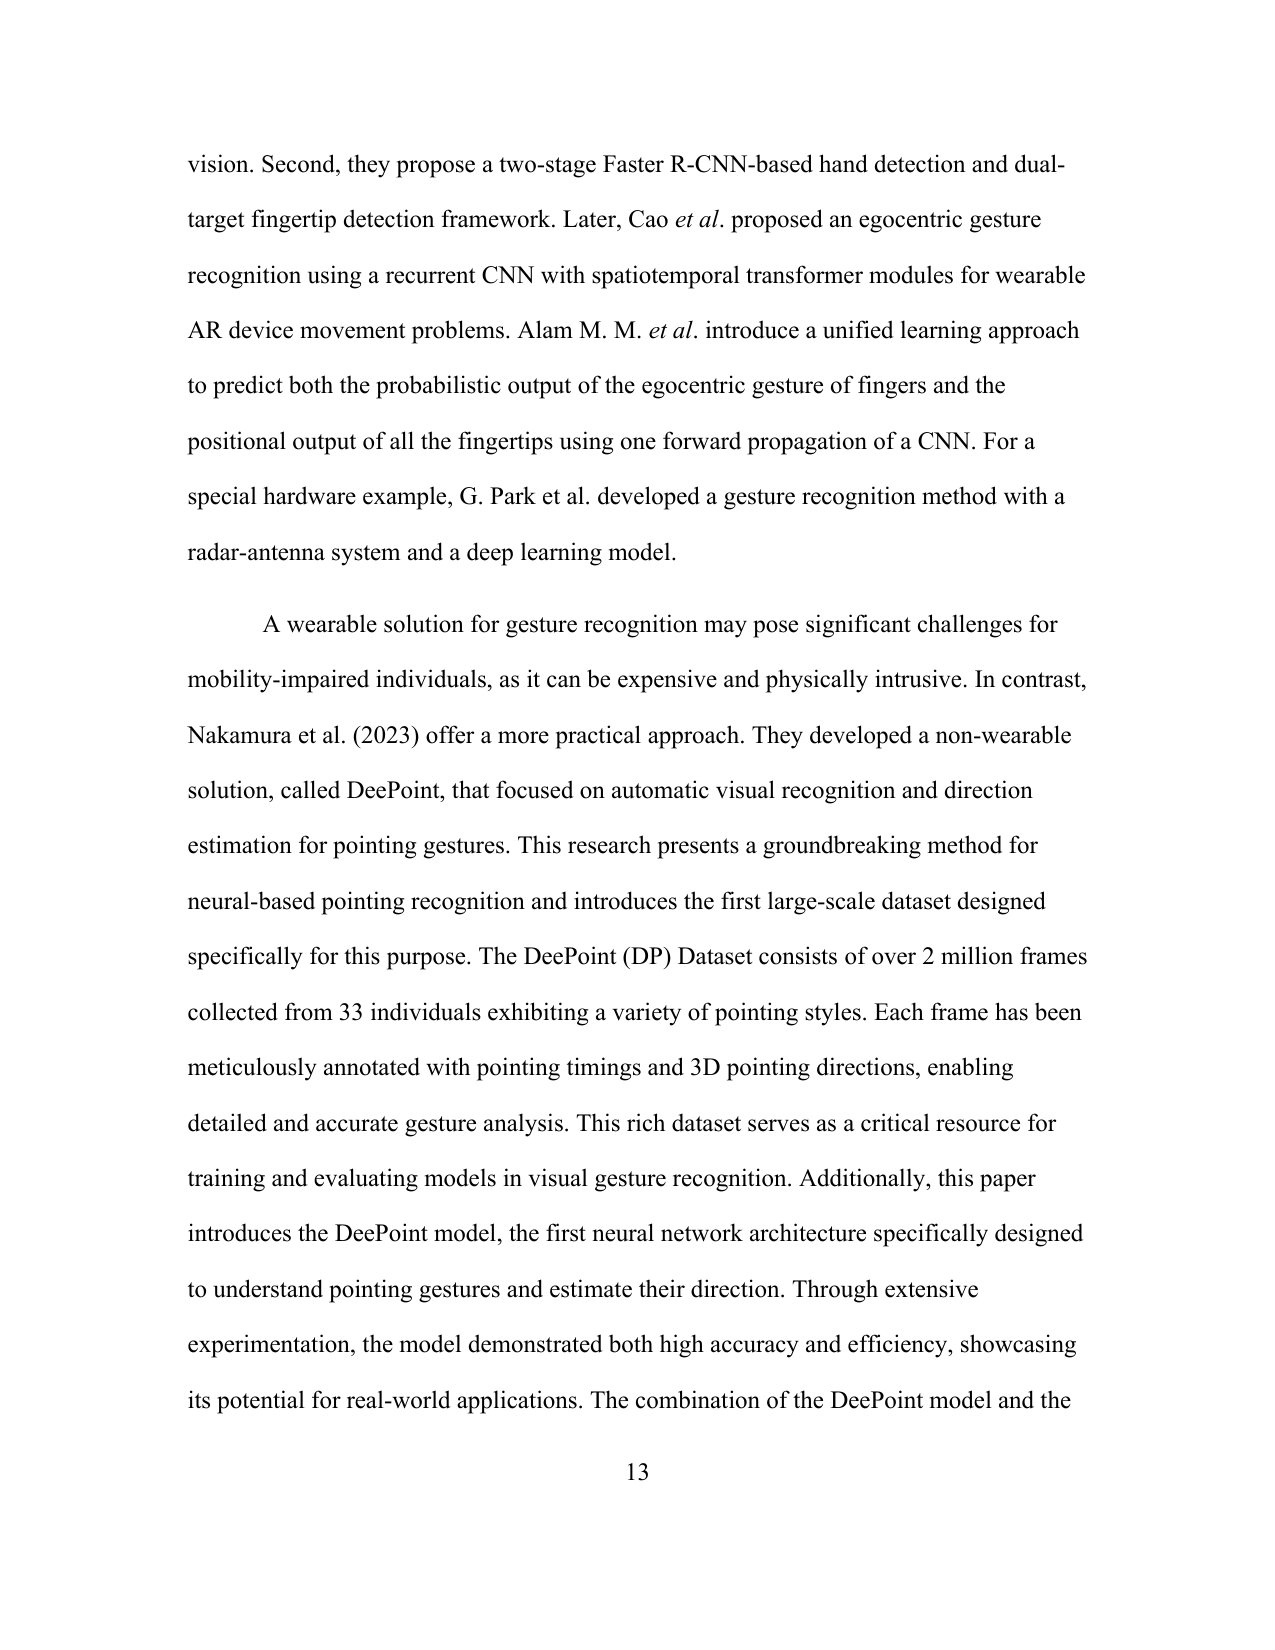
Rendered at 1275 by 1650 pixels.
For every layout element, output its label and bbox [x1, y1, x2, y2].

text [187, 150, 1087, 566]
text [187, 610, 1087, 1413]
